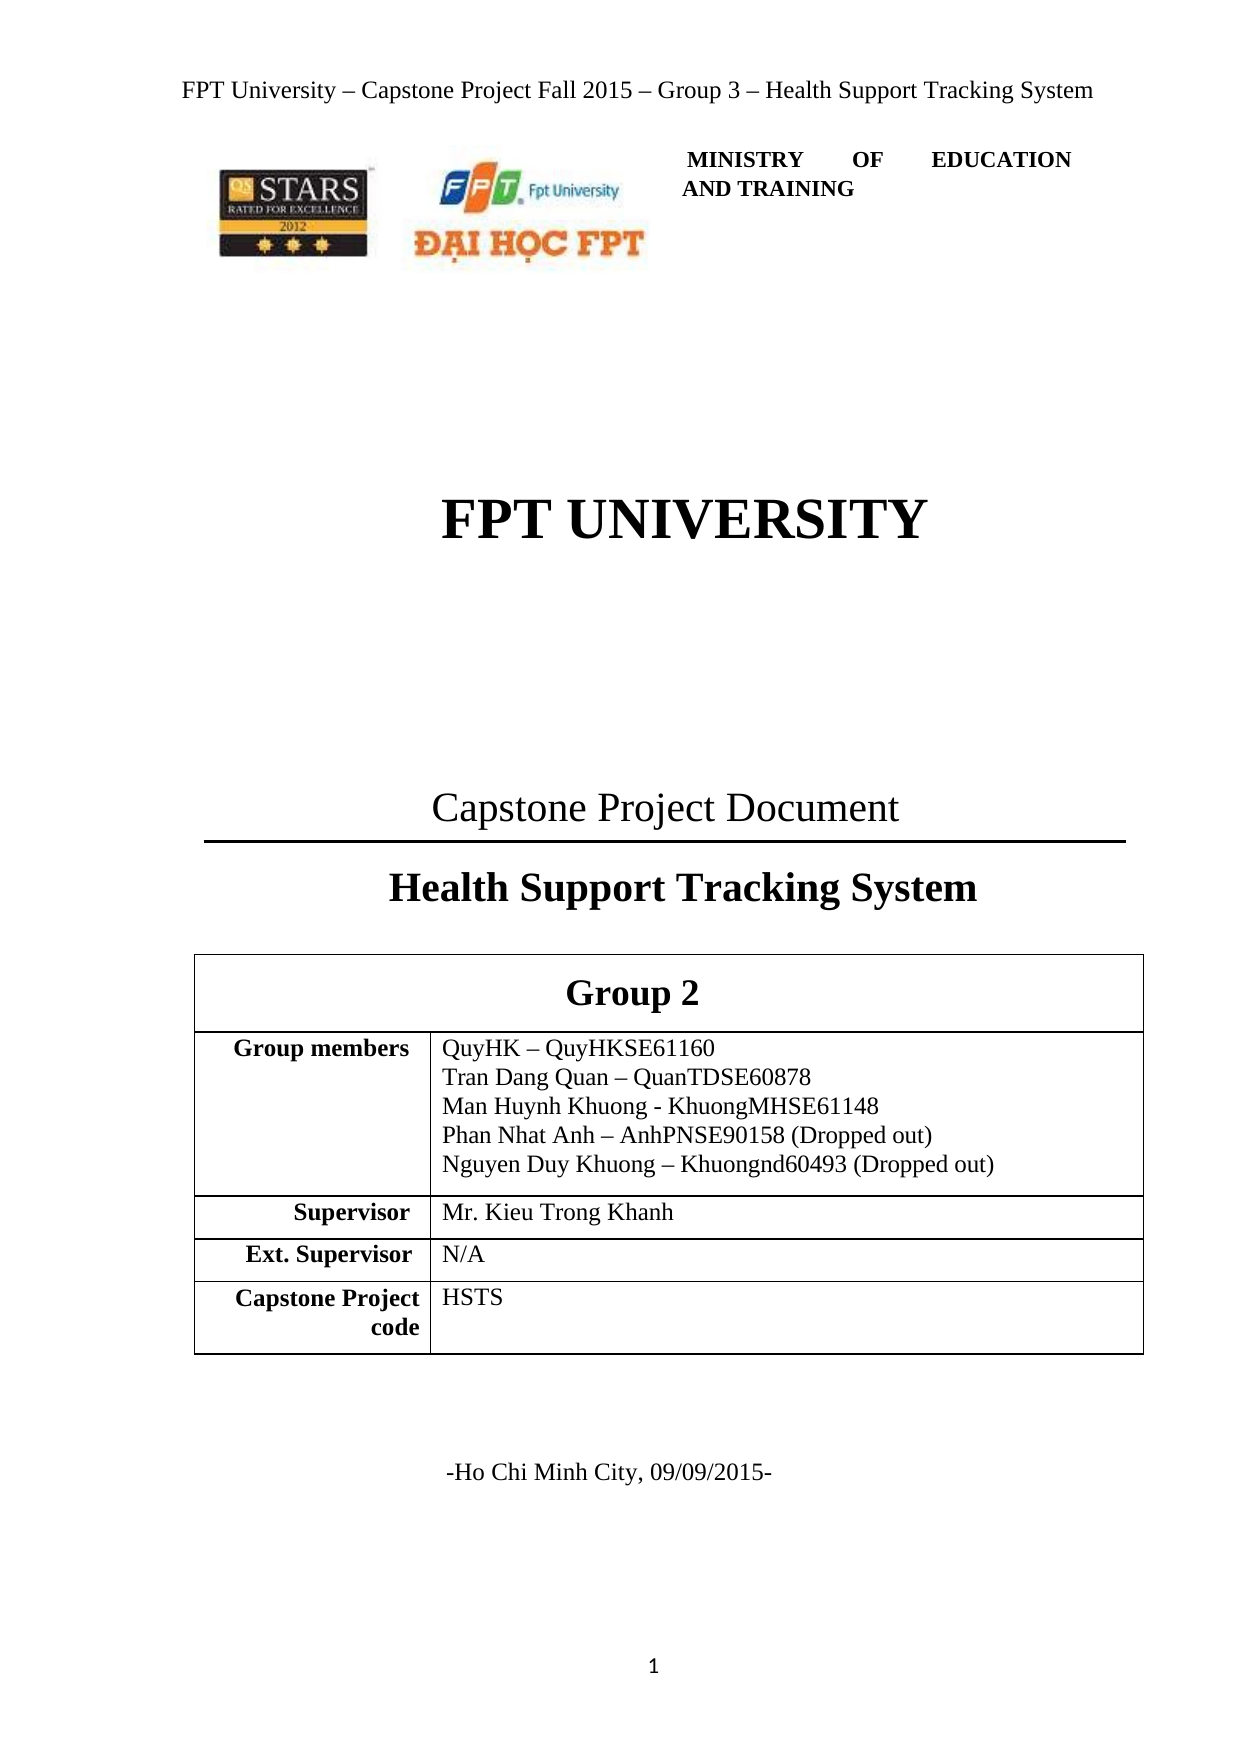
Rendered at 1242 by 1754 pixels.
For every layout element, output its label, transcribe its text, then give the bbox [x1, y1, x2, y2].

table_cell N/A [431, 1240, 1143, 1281]
text FPT UNIVERSITY [433, 487, 937, 551]
table_cell Group members [195, 1033, 430, 1195]
text -Ho Chi Minh City, 09/09/2015- [446, 1457, 1156, 1486]
table_cell HSTS [431, 1282, 1143, 1353]
table_cell QuyHK – QuyHKSE61160 Tran Dang Quan – QuanTDSE60878 Man Huynh Khuong - KhuongMHSE61148 Phan Nhat Anh – AnhPNSE90158 (Dropped out) Nguyen Duy Khuong – Khuongnd60493 (Dropped out) [431, 1033, 1143, 1195]
text Capstone Project Document [412, 782, 918, 830]
table_cell Ext. Supervisor [195, 1240, 430, 1281]
picture [206, 145, 667, 274]
table_header Group 2 [195, 955, 1143, 1031]
table_cell Supervisor [195, 1197, 430, 1238]
table_cell Capstone Project code [195, 1282, 430, 1353]
table_cell Mr. Kieu Trong Khanh [431, 1197, 1143, 1238]
text MINISTRY OF EDUCATION AND TRAINING [682, 143, 1128, 201]
text Health Support Tracking System [270, 862, 1097, 908]
